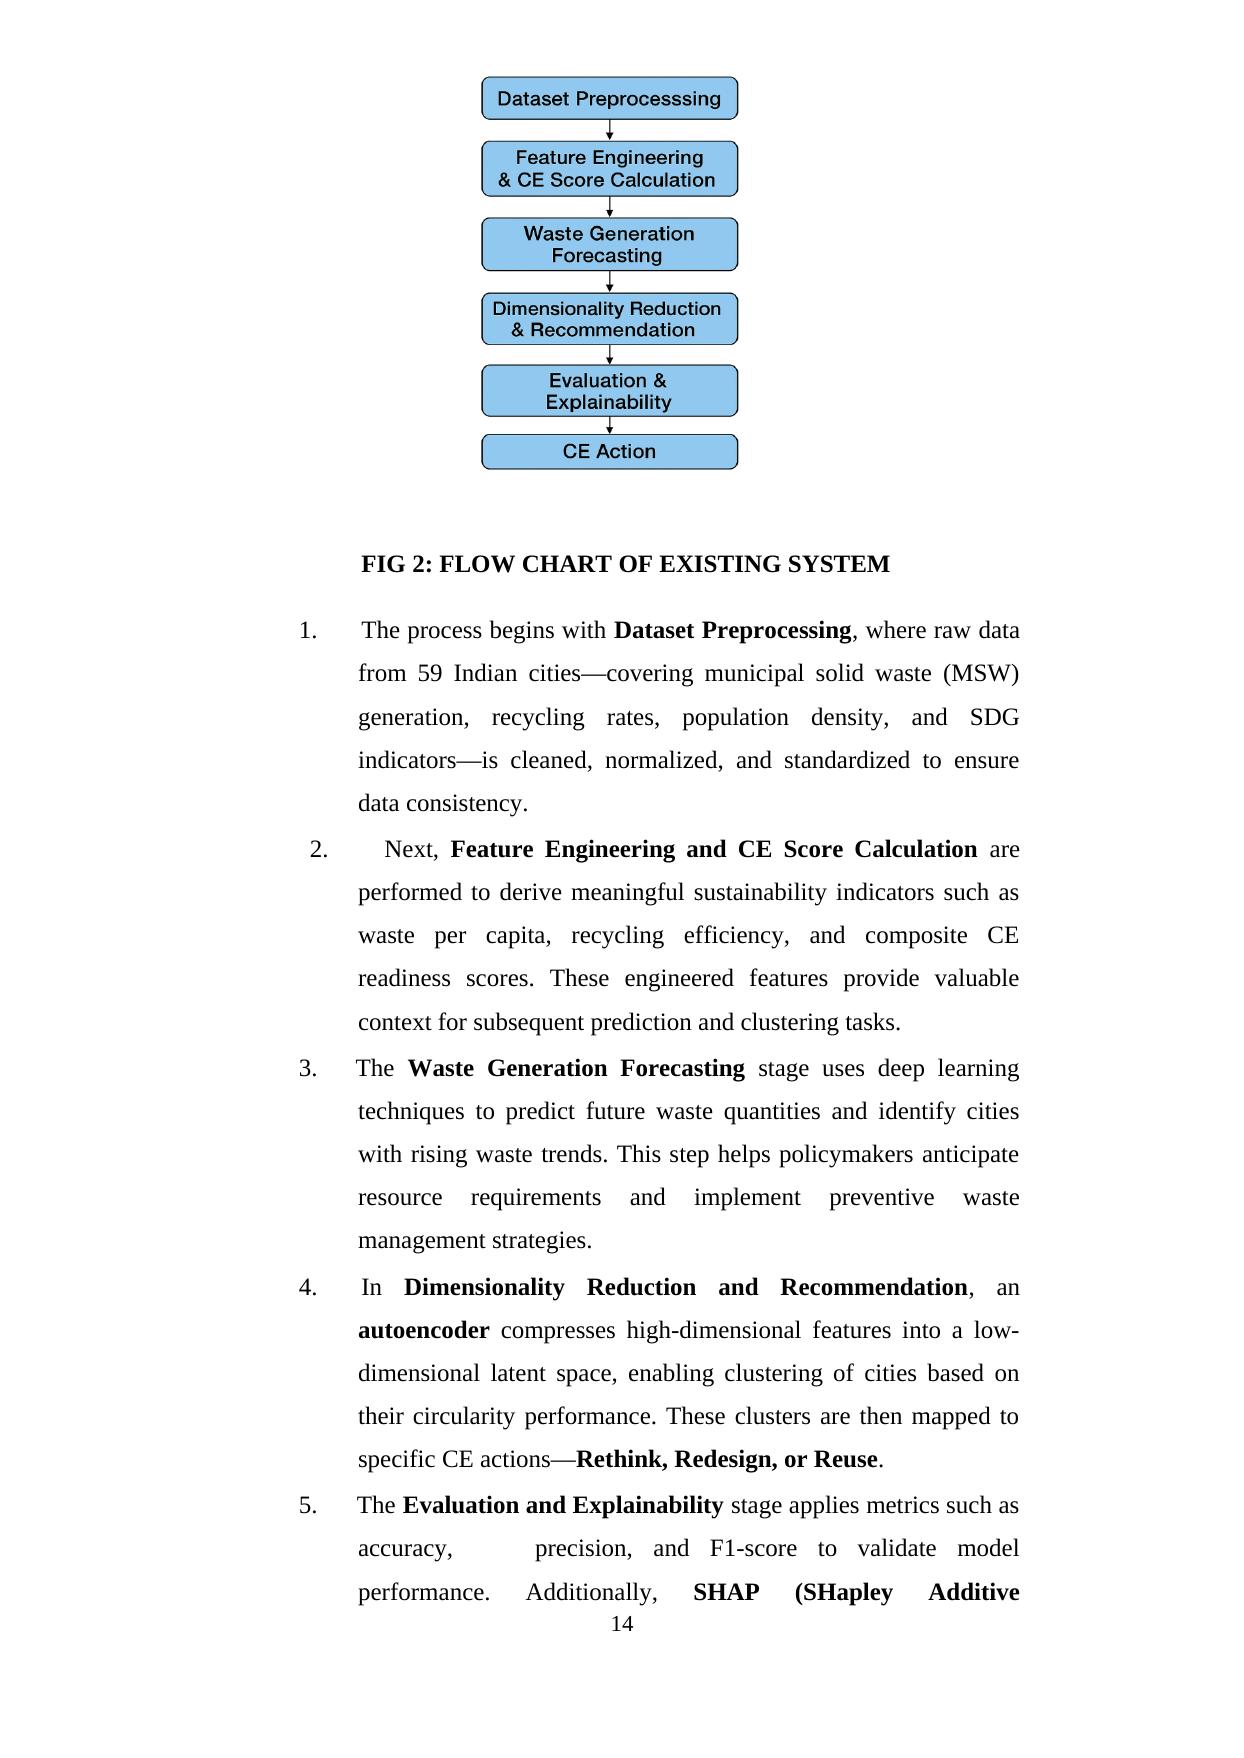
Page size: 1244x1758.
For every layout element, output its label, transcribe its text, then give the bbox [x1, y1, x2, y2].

text 4. In Dimensionality Reduction and Recommendation, an autoencoder compresses high-dimensional features into a low-dimensional latent space, enabling clustering of cities based on their circularity performance. These clusters are then mapped to specific CE actions—Rethink, Redesign, or Reuse. [299, 1272, 1020, 1473]
text FIG 2: FLOW CHART OF EXISTING SYSTEM [74, 549, 1048, 578]
picture [438, 59, 781, 549]
text 1. The process begins with Dataset Preprocessing, where raw data from 59 Indian cities—covering municipal solid waste (MSW) generation, recycling rates, population density, and SDG indicators—is cleaned, normalized, and standardized to ensure data consistency. [299, 615, 1020, 817]
text 2. Next, Feature Engineering and CE Score Calculation are performed to derive meaningful sustainability indicators such as waste per capita, recycling efficiency, and composite CE readiness scores. These engineered features provide valuable context for subsequent prediction and clustering tasks. [299, 834, 1020, 1035]
text 3. The Waste Generation Forecasting stage uses deep learning techniques to predict future waste quantities and identify cities with rising waste trends. This step helps policymakers anticipate resource requirements and implement preventive waste management strategies. [299, 1053, 1020, 1254]
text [299, 1490, 1020, 1605]
